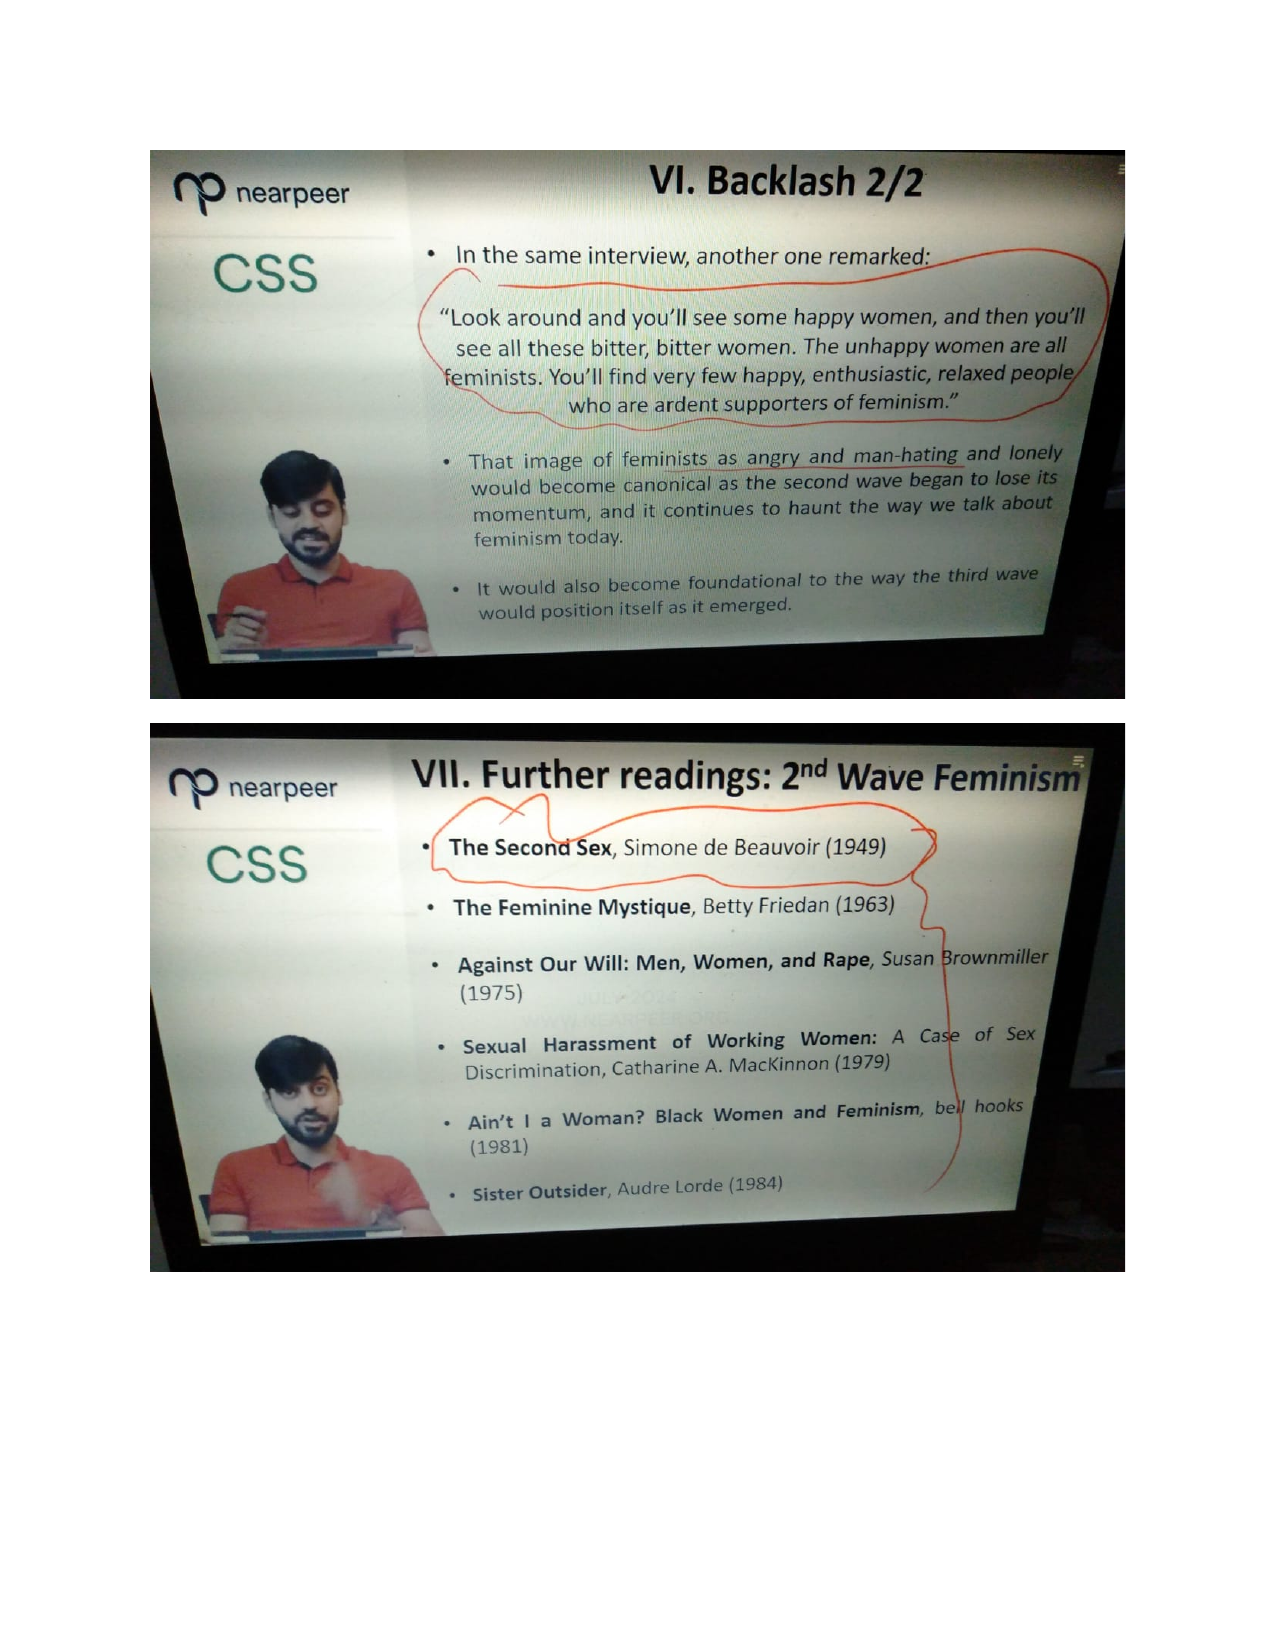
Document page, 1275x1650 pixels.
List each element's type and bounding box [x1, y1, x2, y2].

picture [150, 723, 1125, 1272]
picture [150, 150, 1125, 699]
